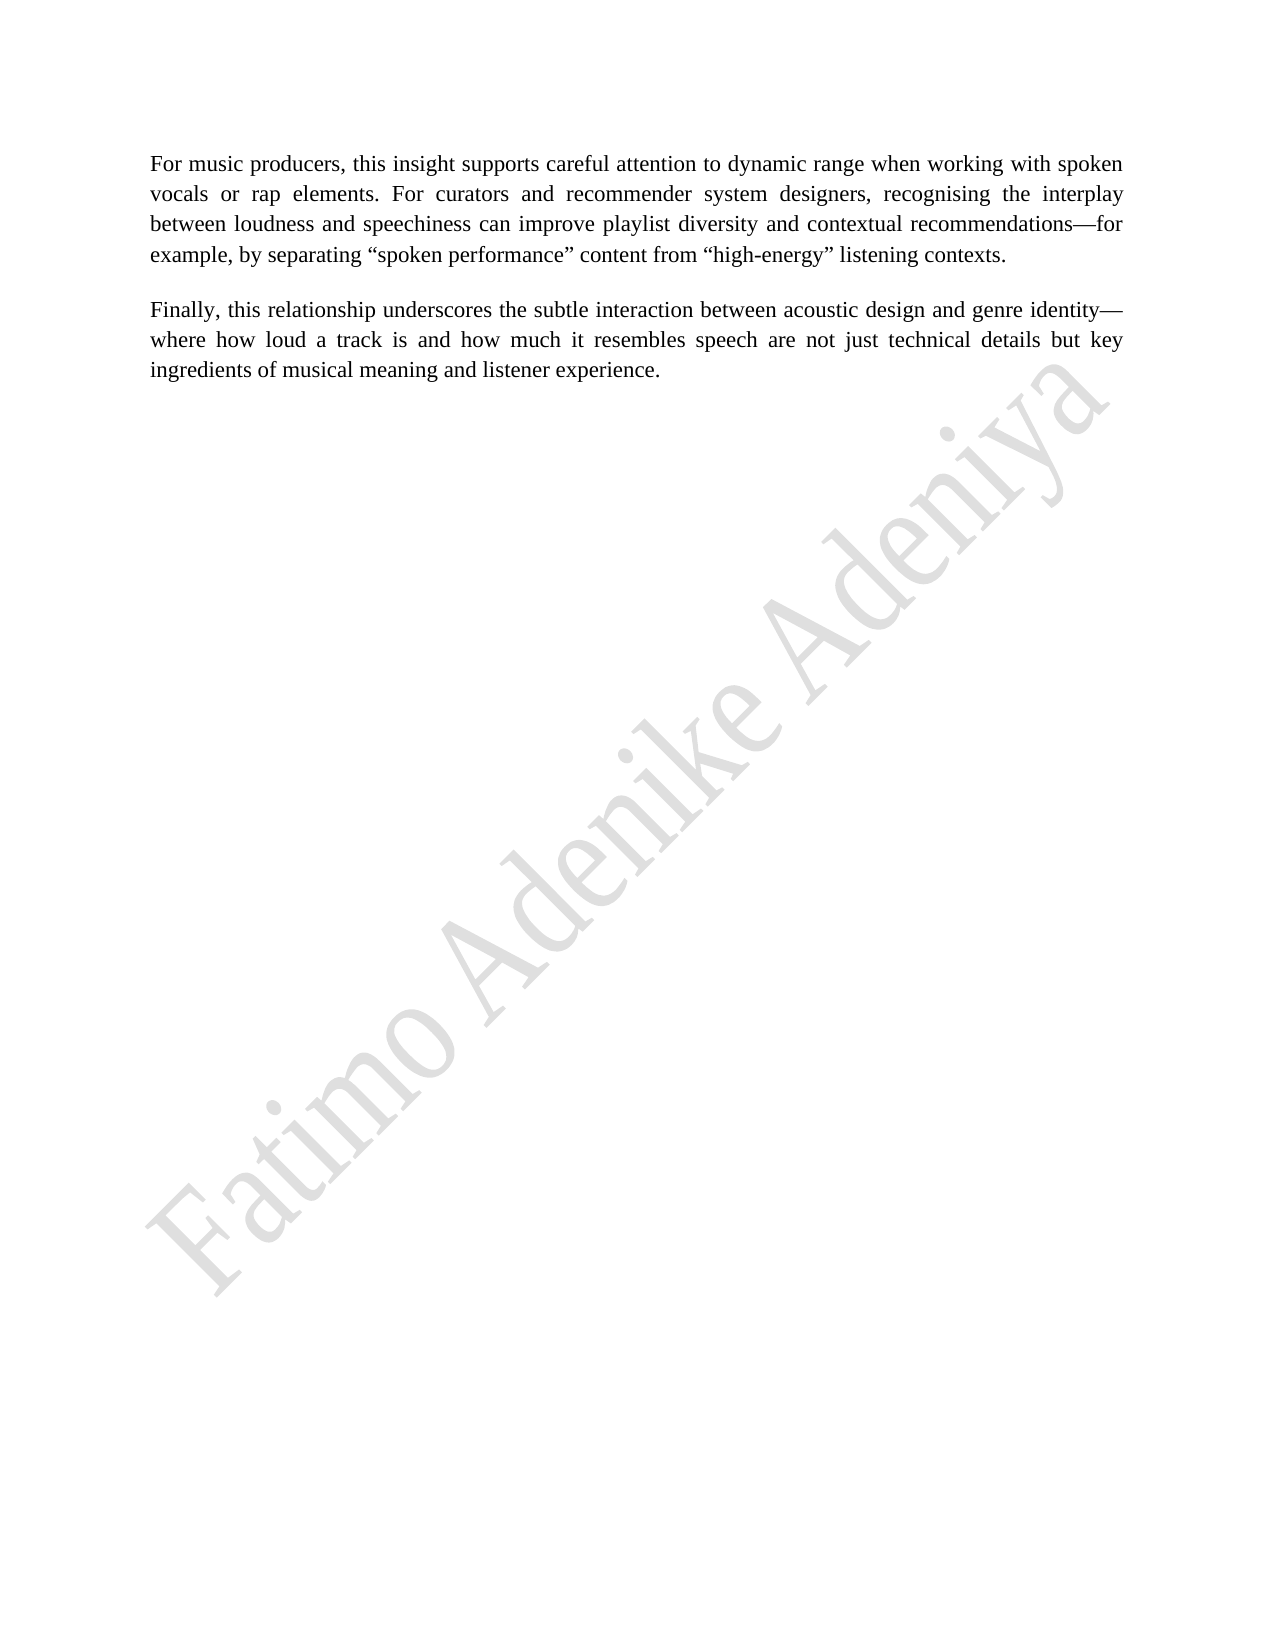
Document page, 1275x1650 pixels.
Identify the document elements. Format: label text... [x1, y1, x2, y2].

text Finally, this relationship underscores the subtle interaction between acoustic design and genre identity—where how loud a track is and how much it resembles speech are not just technical details but key ingredients of musical meaning and listener experience. [150, 296, 1125, 383]
text For music producers, this insight supports careful attention to dynamic range when working with spoken vocals or rap elements. For curators and recommender system designers, recognising the interplay between loudness and speechiness can improve playlist diversity and contextual recommendations—for example, by separating “spoken performance” content from “high-energy” listening contexts. [150, 150, 1125, 267]
